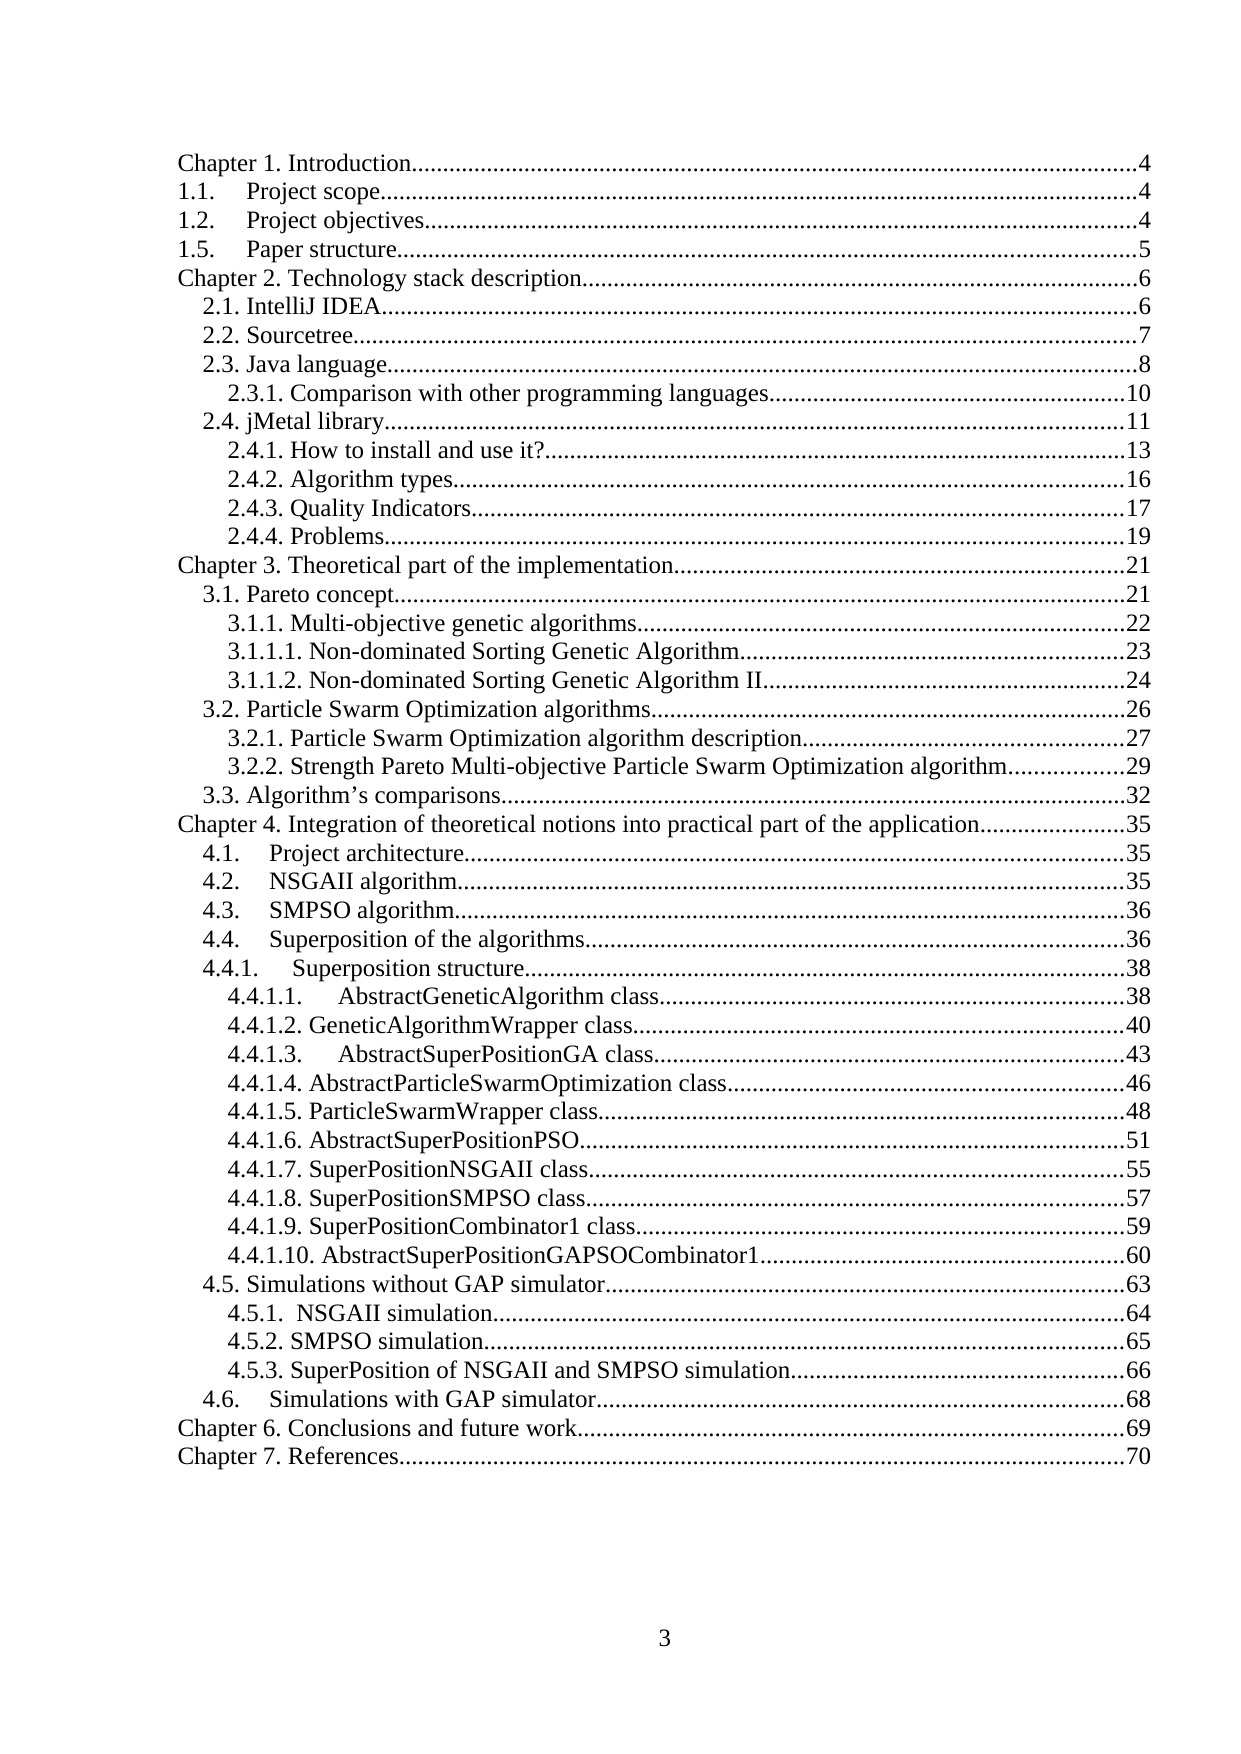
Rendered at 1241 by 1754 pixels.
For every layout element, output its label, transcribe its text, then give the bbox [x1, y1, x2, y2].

text Chapter 2. Technology stack description 6 [177, 263, 1152, 291]
text 4.4.1.7. SuperPositionNSGAII class 55 [227, 1154, 1152, 1183]
text 4.2. NSGAII algorithm 35 [202, 866, 1152, 895]
text 3.2.2. Strength Pareto Multi-objective Particle Swarm Optimization algorithm 29 [227, 751, 1152, 780]
text 3.3. Algorithm’s comparisons 32 [202, 780, 1152, 809]
text Chapter 7. References 70 [177, 1441, 1152, 1470]
text 4.4.1.8. SuperPositionSMPSO class 57 [227, 1183, 1152, 1211]
text 4.5. Simulations without GAP simulator 63 [202, 1269, 1152, 1298]
text Chapter 4. Integration of theoretical notions into practical part of the application 35 [177, 809, 1152, 838]
text 4.4.1.6. AbstractSuperPositionPSO 51 [227, 1125, 1152, 1154]
text 4.5.1. NSGAII simulation 64 [227, 1298, 1152, 1326]
text 3.1.1.2. Non-dominated Sorting Genetic Algorithm II 24 [227, 665, 1152, 694]
text 3.1.1.1. Non-dominated Sorting Genetic Algorithm 23 [227, 636, 1152, 665]
text 1.2. Project objectives 4 [177, 205, 1152, 234]
text 2.4. jMetal library 11 [202, 406, 1152, 435]
text 3.2. Particle Swarm Optimization algorithms 26 [202, 694, 1152, 723]
text 2.2. Sourcetree 7 [202, 320, 1152, 349]
text 4.4.1.4. AbstractParticleSwarmOptimization class 46 [227, 1068, 1152, 1096]
text 4.4.1.5. ParticleSwarmWrapper class 48 [227, 1096, 1152, 1125]
text 2.4.4. Problems 19 [227, 521, 1152, 550]
text 3.2.1. Particle Swarm Optimization algorithm description 27 [227, 723, 1152, 751]
text 2.4.1. How to install and use it? 13 [227, 435, 1152, 464]
text 2.1. IntelliJ IDEA 6 [202, 291, 1152, 320]
text 2.3. Java language 8 [202, 349, 1152, 378]
text 4.4.1.3. AbstractSuperPositionGA class 43 [227, 1039, 1152, 1068]
text 4.6. Simulations with GAP simulator 68 [202, 1384, 1152, 1413]
text 4.4.1. Superposition structure 38 [202, 953, 1152, 981]
text Chapter 6. Conclusions and future work 69 [177, 1413, 1152, 1441]
text 4.4.1.2. GeneticAlgorithmWrapper class 40 [227, 1010, 1152, 1039]
text 2.4.2. Algorithm types 16 [227, 464, 1152, 493]
text 1.5. Paper structure 5 [177, 234, 1152, 263]
text 4.4.1.1. AbstractGeneticAlgorithm class 38 [227, 981, 1152, 1010]
text 1.1. Project scope 4 [177, 176, 1152, 205]
text 4.4.1.9. SuperPositionCombinator1 class 59 [227, 1211, 1152, 1240]
text 2.3.1. Comparison with other programming languages 10 [227, 378, 1152, 406]
text Chapter 3. Theoretical part of the implementation 21 [177, 550, 1152, 579]
text 4.4. Superposition of the algorithms 36 [202, 924, 1152, 953]
text 4.4.1.10. AbstractSuperPositionGAPSOCombinator1 60 [227, 1240, 1152, 1269]
text 2.4.3. Quality Indicators 17 [227, 493, 1152, 521]
text 4.5.2. SMPSO simulation 65 [227, 1326, 1152, 1355]
text 3.1.1. Multi-objective genetic algorithms 22 [227, 608, 1152, 636]
text 4.1. Project architecture 35 [202, 838, 1152, 866]
text 4.3. SMPSO algorithm 36 [202, 895, 1152, 924]
text 3.1. Pareto concept 21 [202, 579, 1152, 608]
text Chapter 1. Introduction 4 [177, 148, 1152, 176]
text 4.5.3. SuperPosition of NSGAII and SMPSO simulation 66 [227, 1355, 1152, 1384]
